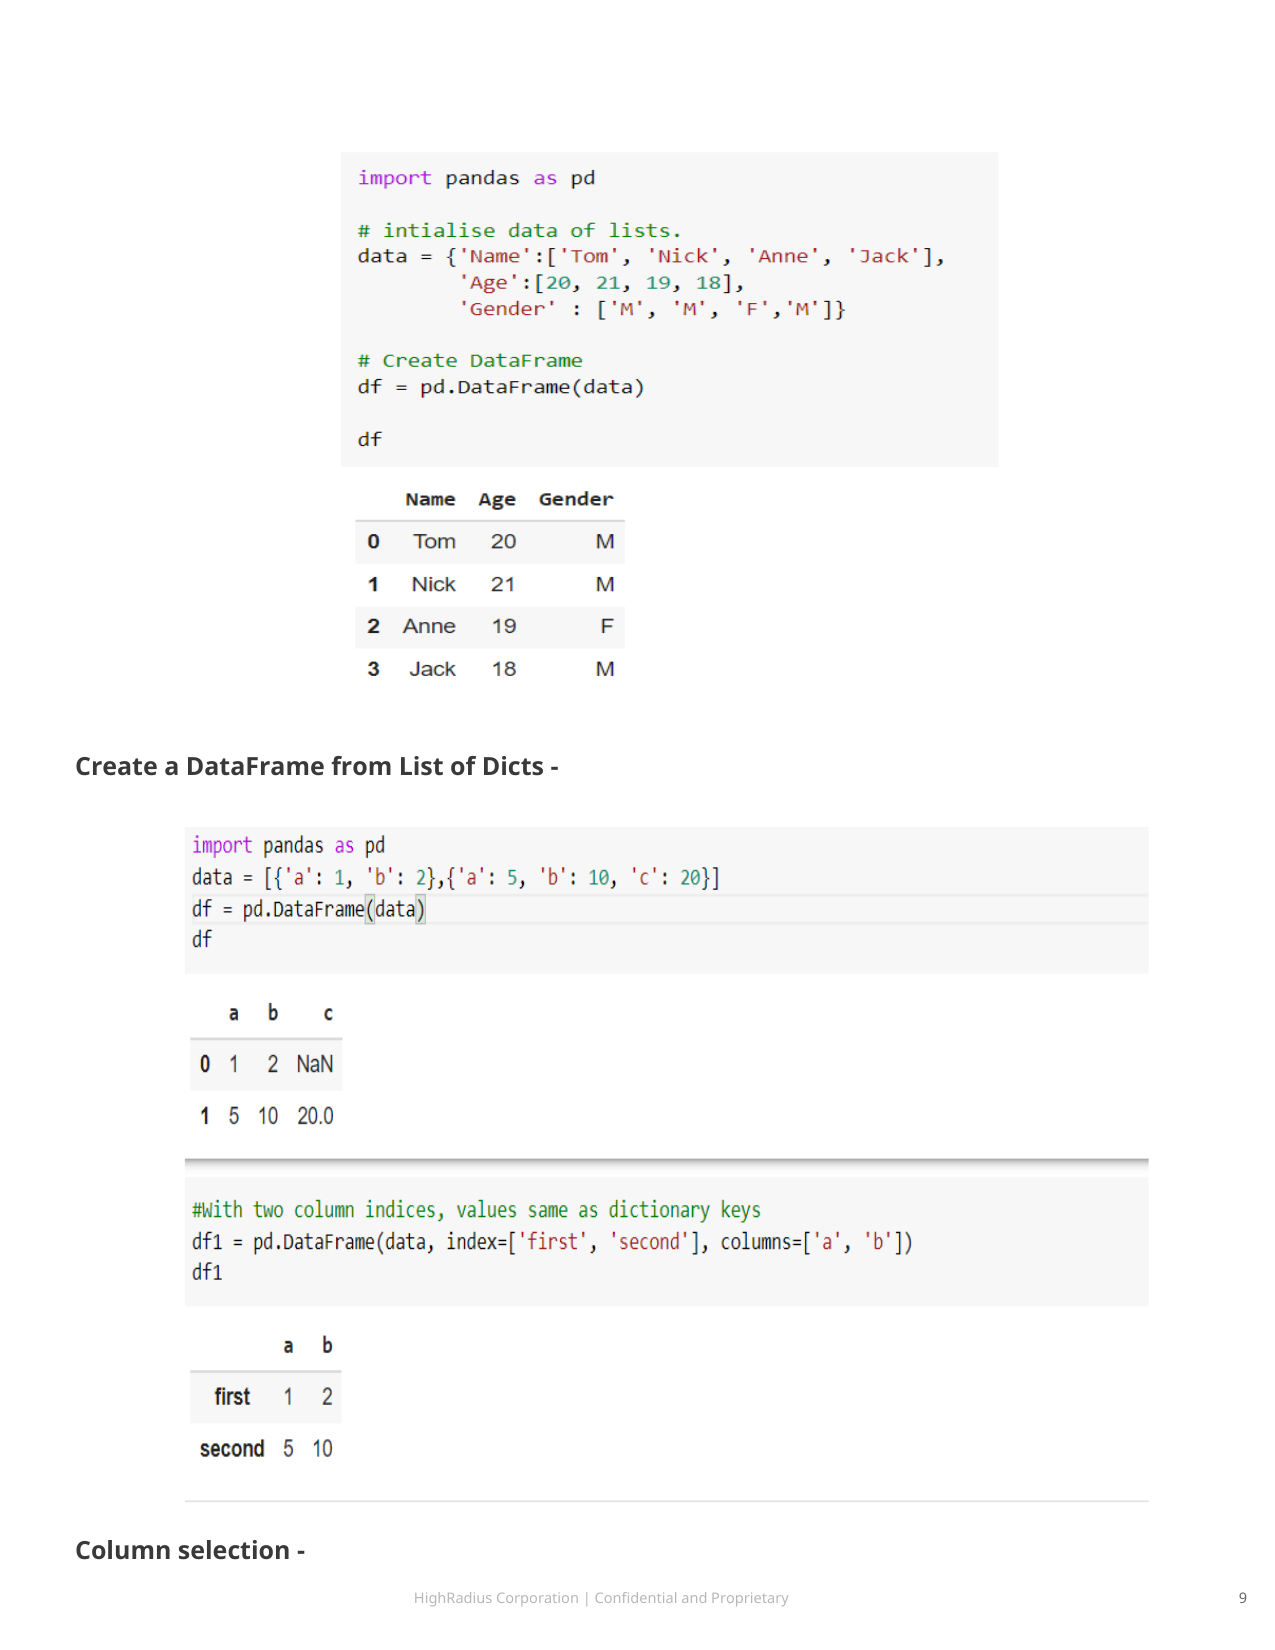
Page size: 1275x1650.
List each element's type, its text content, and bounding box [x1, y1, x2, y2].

subtitle Column selection - [75, 1532, 1200, 1566]
picture [184, 827, 1149, 1515]
picture [341, 150, 999, 705]
text Create a DataFrame from List of Dicts - [75, 749, 1200, 783]
